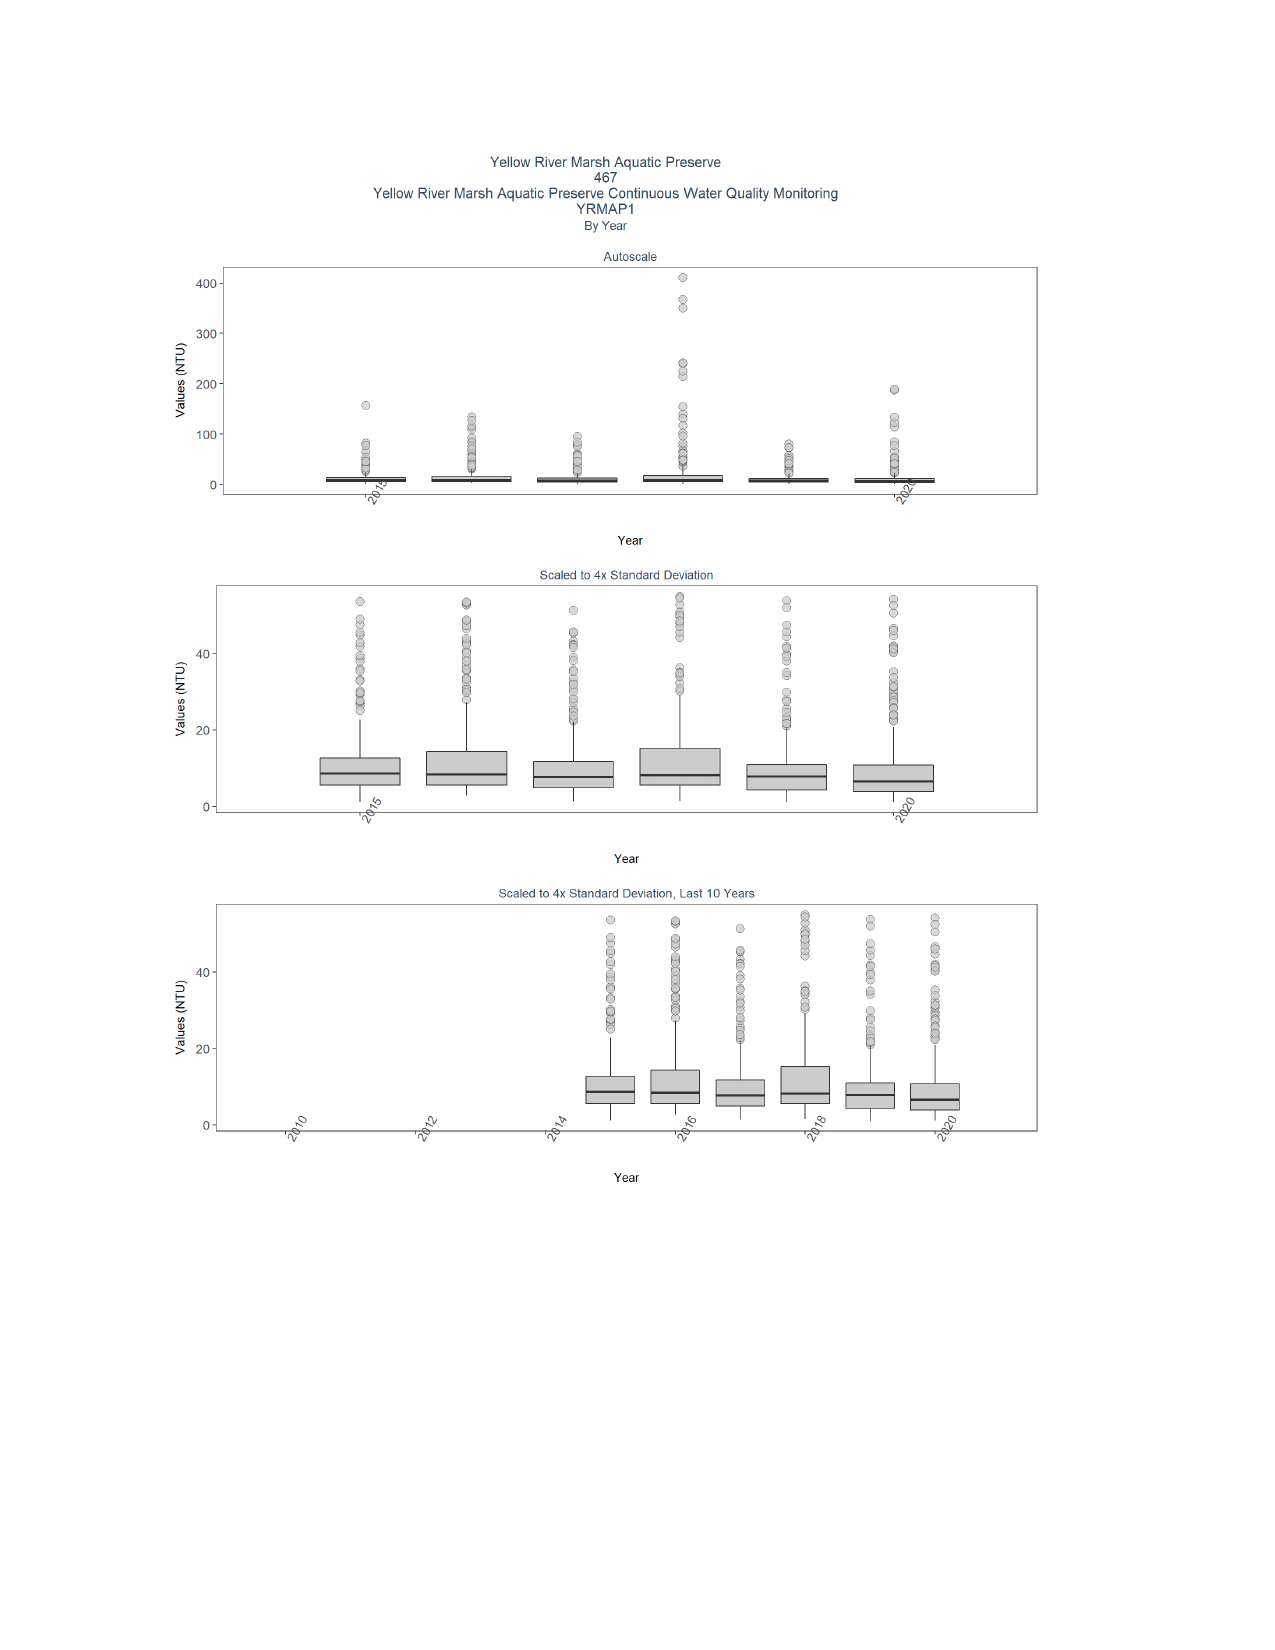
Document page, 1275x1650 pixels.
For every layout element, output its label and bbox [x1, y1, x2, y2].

picture [168, 150, 1044, 1200]
